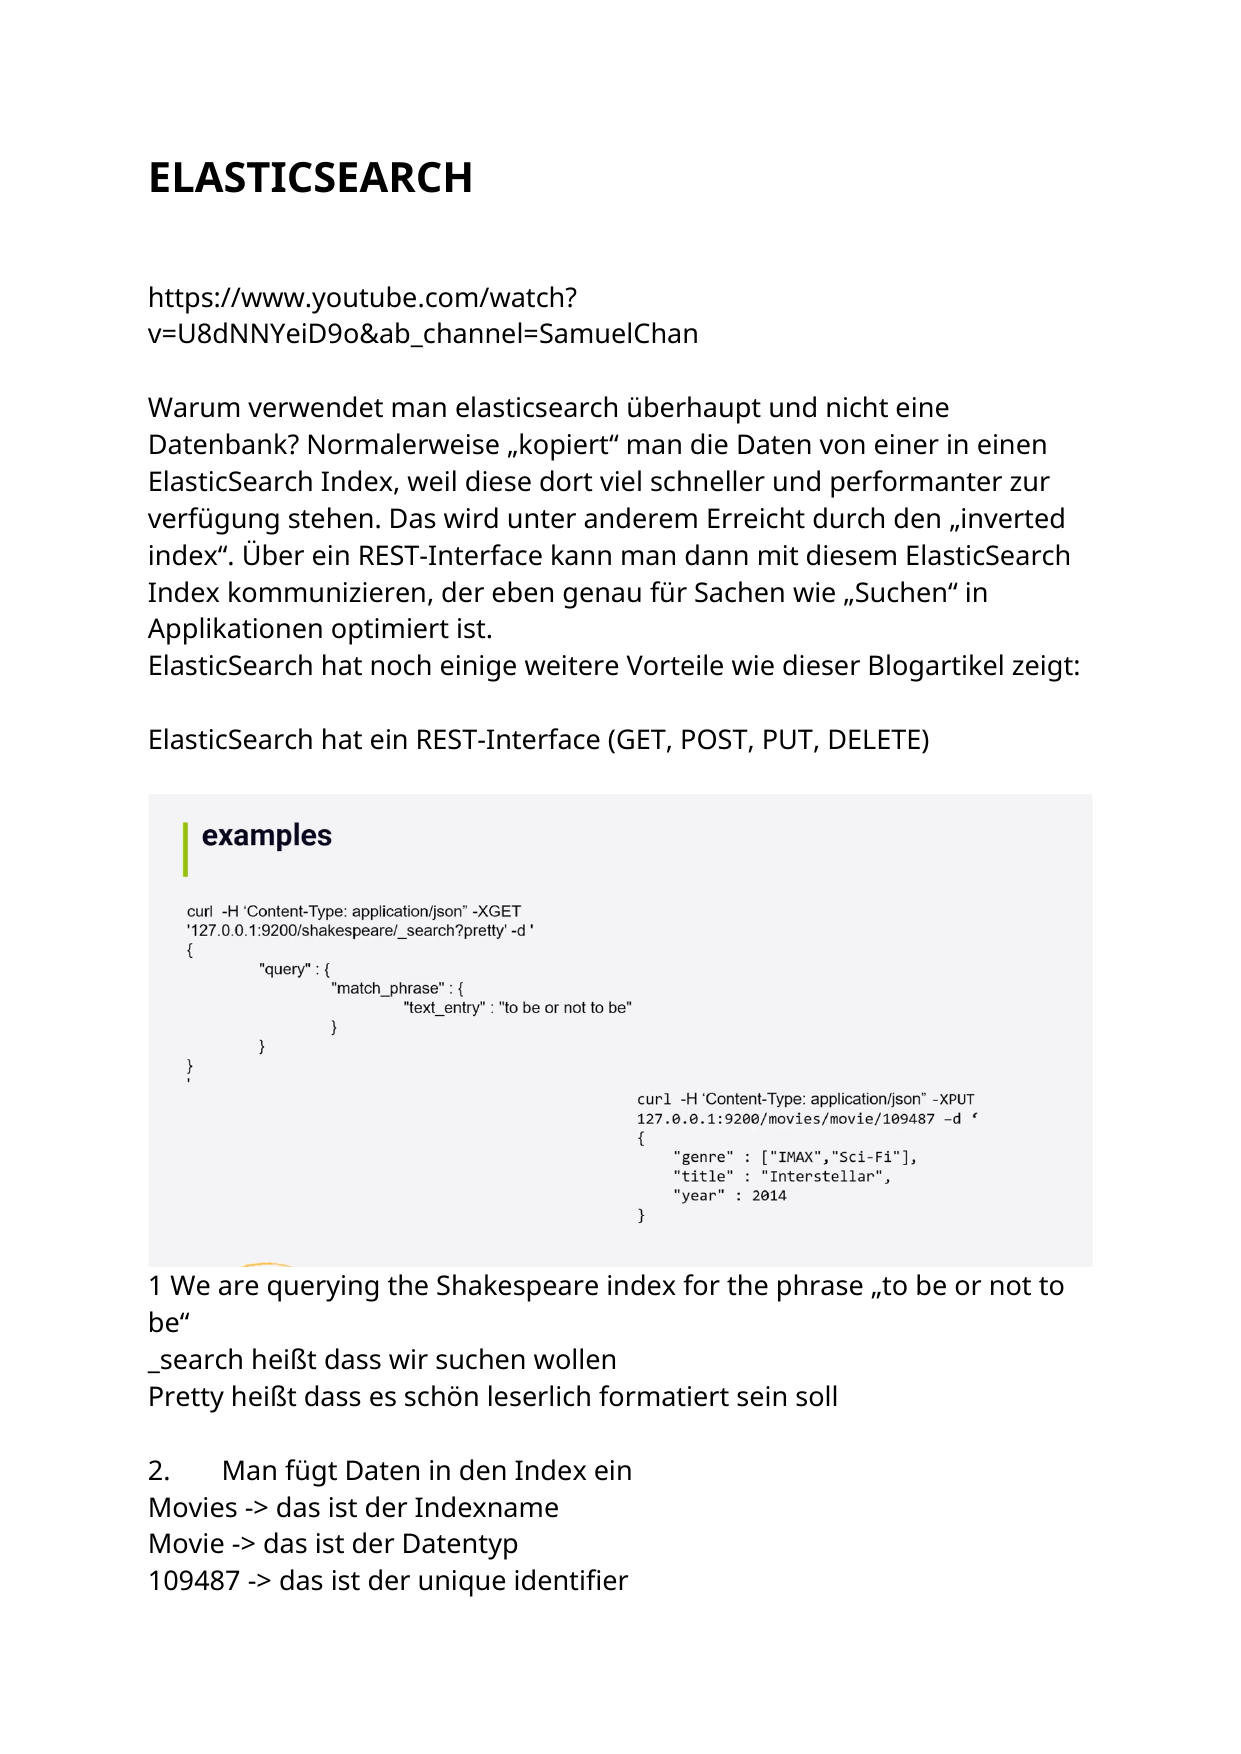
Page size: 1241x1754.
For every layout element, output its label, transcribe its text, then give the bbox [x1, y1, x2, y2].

list Man fügt Daten in den Index ein [148, 1451, 1093, 1488]
text Pretty heißt dass es schön leserlich formatiert sein soll [148, 1377, 1093, 1414]
text Movies -> das ist der Indexname [148, 1488, 1093, 1525]
text https://www.youtube.com/watch?v=U8dNNYeiD9o&ab_channel=SamuelChan [148, 278, 1093, 352]
text Warum verwendet man elasticsearch überhaupt und nicht eine Datenbank? Normalerweise „kopiert“ man die Daten von einer in einen ElasticSearch Index, weil diese dort viel schneller und performanter zur verfügung stehen. Das wird unter anderem Erreicht durch den „inverted index“. Über ein REST-Interface kann man dann mit diesem ElasticSearch Index kommunizieren, der eben genau für Sachen wie „Suchen“ in Applikationen optimiert ist. [148, 389, 1093, 647]
text 109487 -> das ist der unique identifier [148, 1562, 1093, 1599]
text _search heißt dass wir suchen wollen [148, 1341, 1093, 1377]
text ELASTICSEARCH [148, 148, 1093, 204]
text ElasticSearch hat ein REST-Interface (GET, POST, PUT, DELETE) [148, 721, 1093, 757]
picture [147, 794, 1093, 1267]
text ElasticSearch hat noch einige weitere Vorteile wie dieser Blogartikel zeigt: [148, 647, 1093, 684]
text Movie -> das ist der Datentyp [148, 1525, 1093, 1562]
text 1 We are querying the Shakespeare index for the phrase „to be or not to be“ [148, 1267, 1093, 1341]
